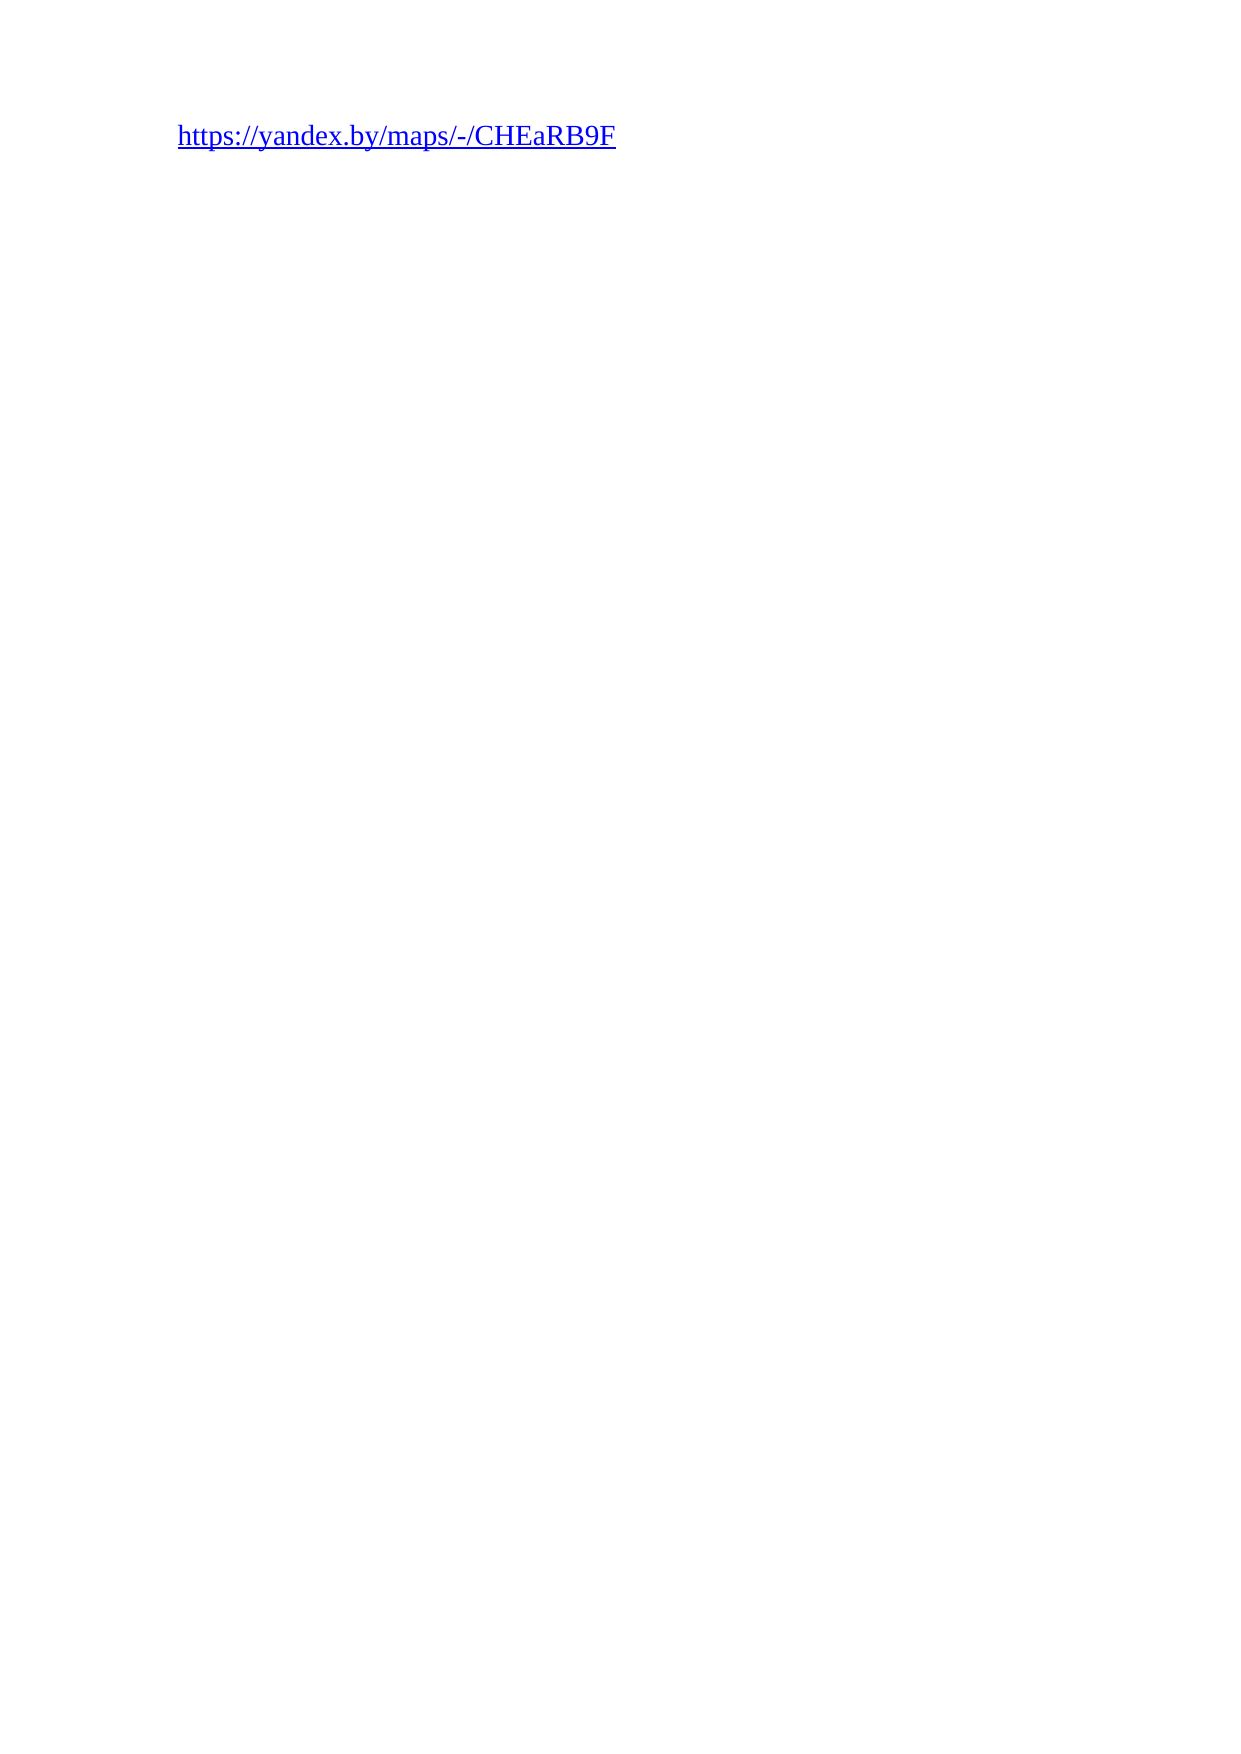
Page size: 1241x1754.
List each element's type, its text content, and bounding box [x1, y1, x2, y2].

text https://yandex.by/maps/-/CHEaRB9F [177, 118, 1152, 152]
